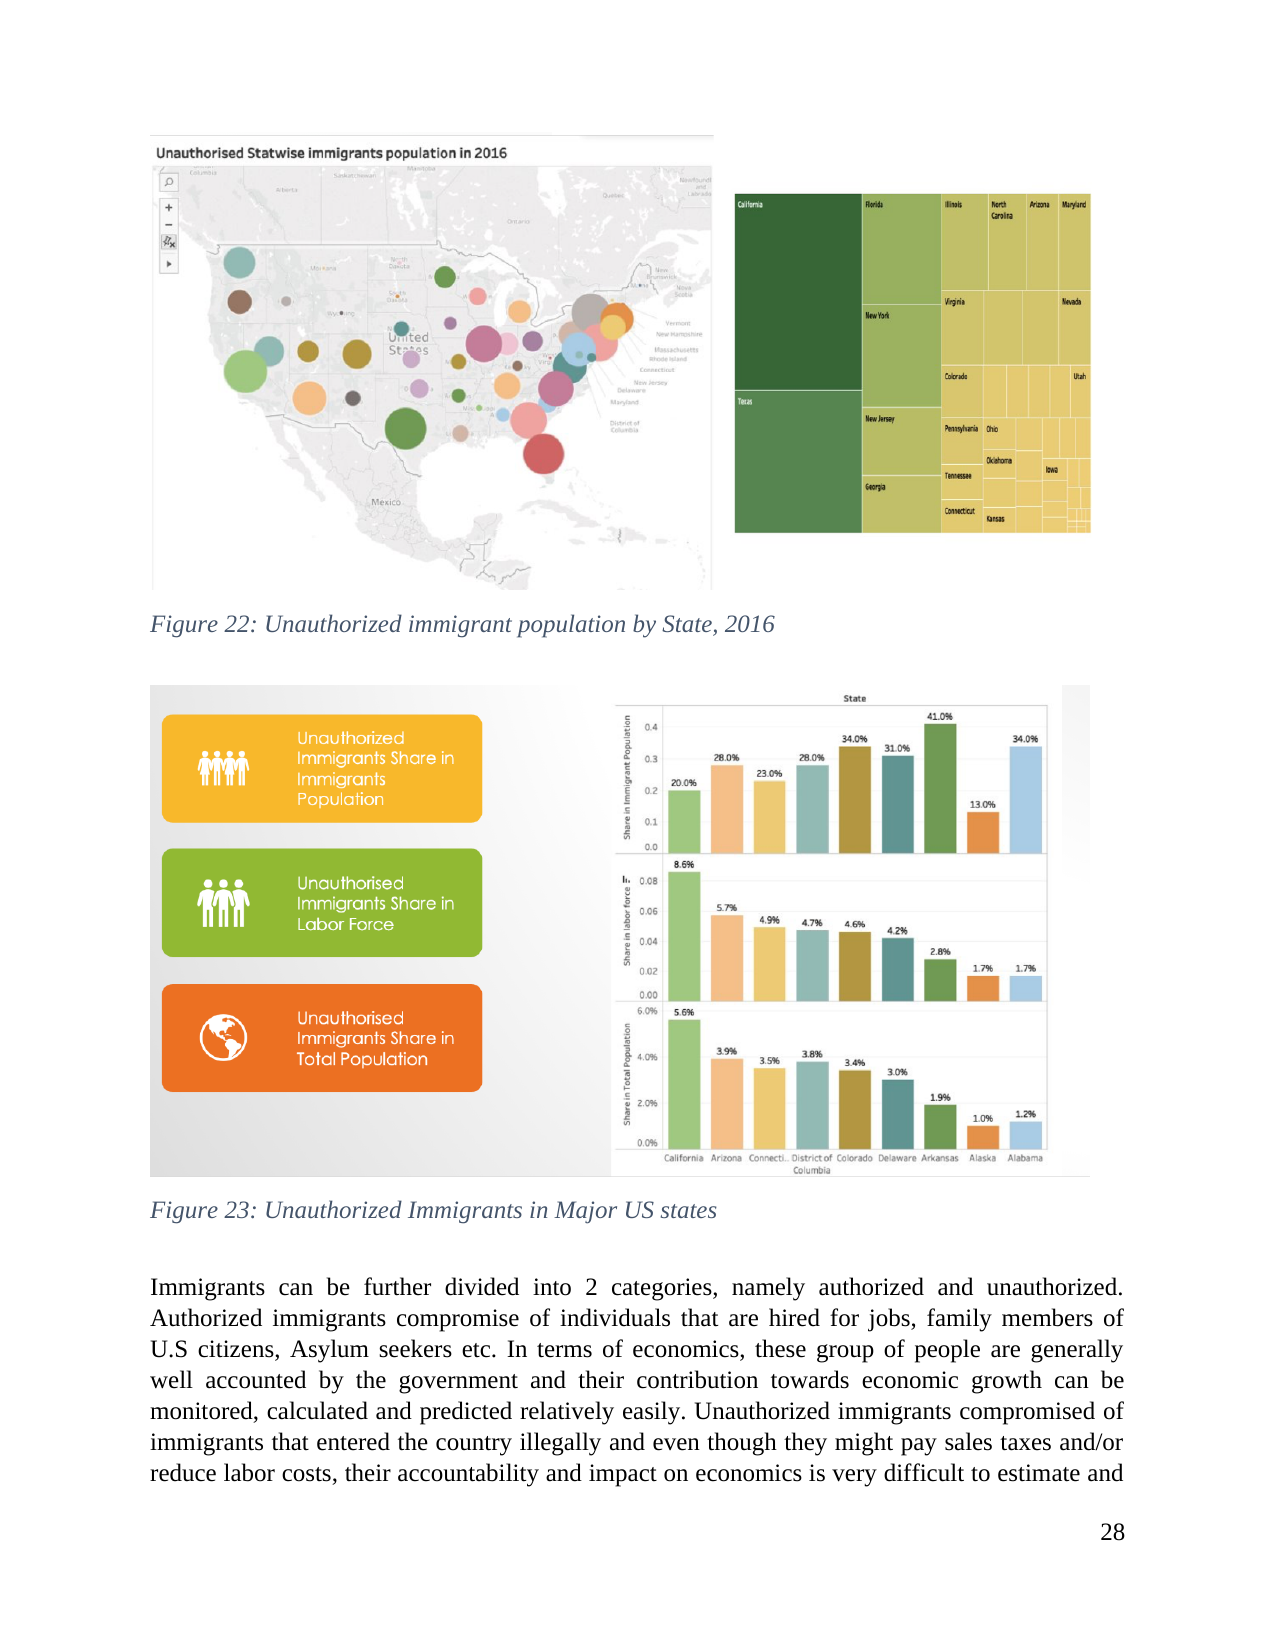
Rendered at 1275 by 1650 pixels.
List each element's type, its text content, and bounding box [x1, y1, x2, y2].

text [150, 1272, 1125, 1487]
picture [150, 685, 1090, 1177]
picture [150, 132, 1093, 590]
